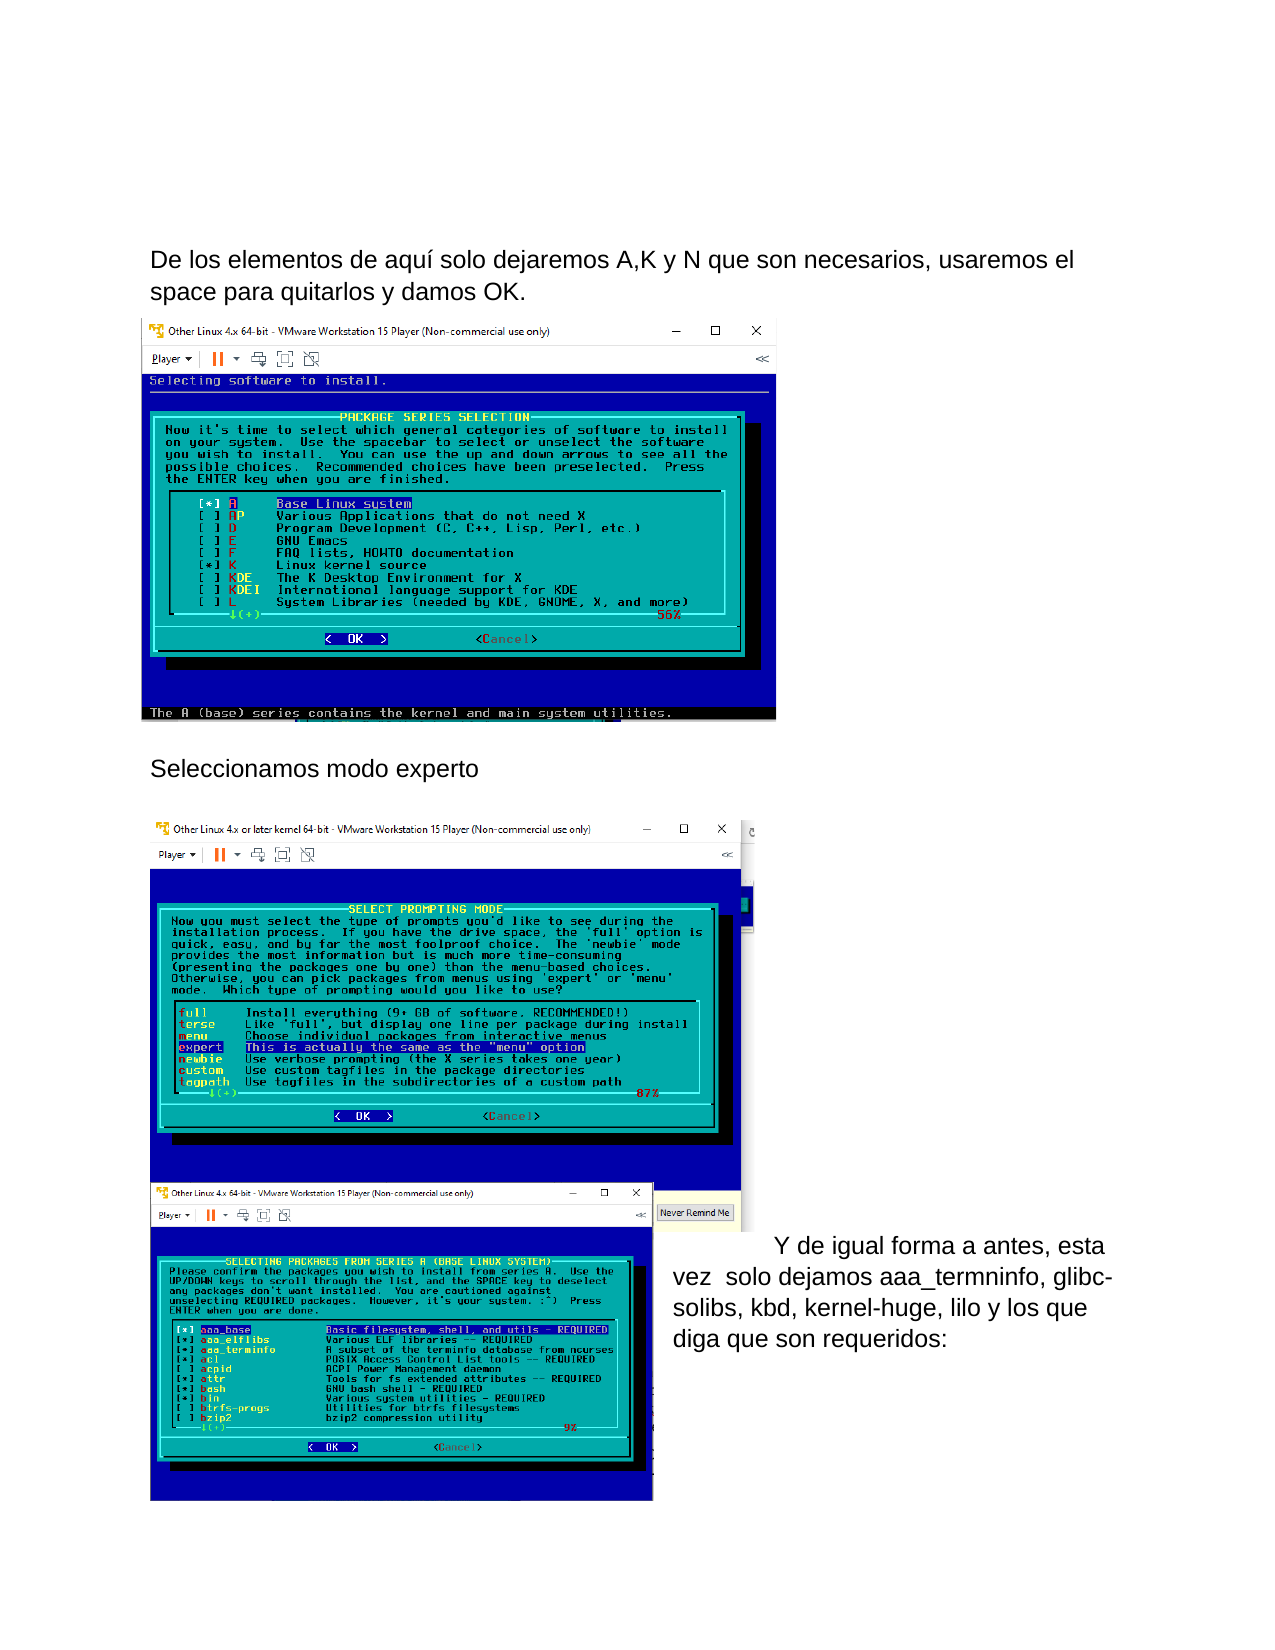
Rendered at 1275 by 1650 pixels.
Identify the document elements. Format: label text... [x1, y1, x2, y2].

text De los elementos de aquí solo dejaremos A,K y N que son necesarios, usaremos el space para quitarlos y damos OK. [150, 245, 1125, 305]
picture [150, 820, 755, 1501]
text Seleccionamos modo experto [150, 753, 1125, 782]
text Y de igual forma a antes, esta vez solo dejamos aaa_termninfo, glibc-solibs, kbd, kernel-huge, lilo y los que diga que son requeridos: [654, 1231, 1125, 1352]
picture [141, 318, 777, 722]
